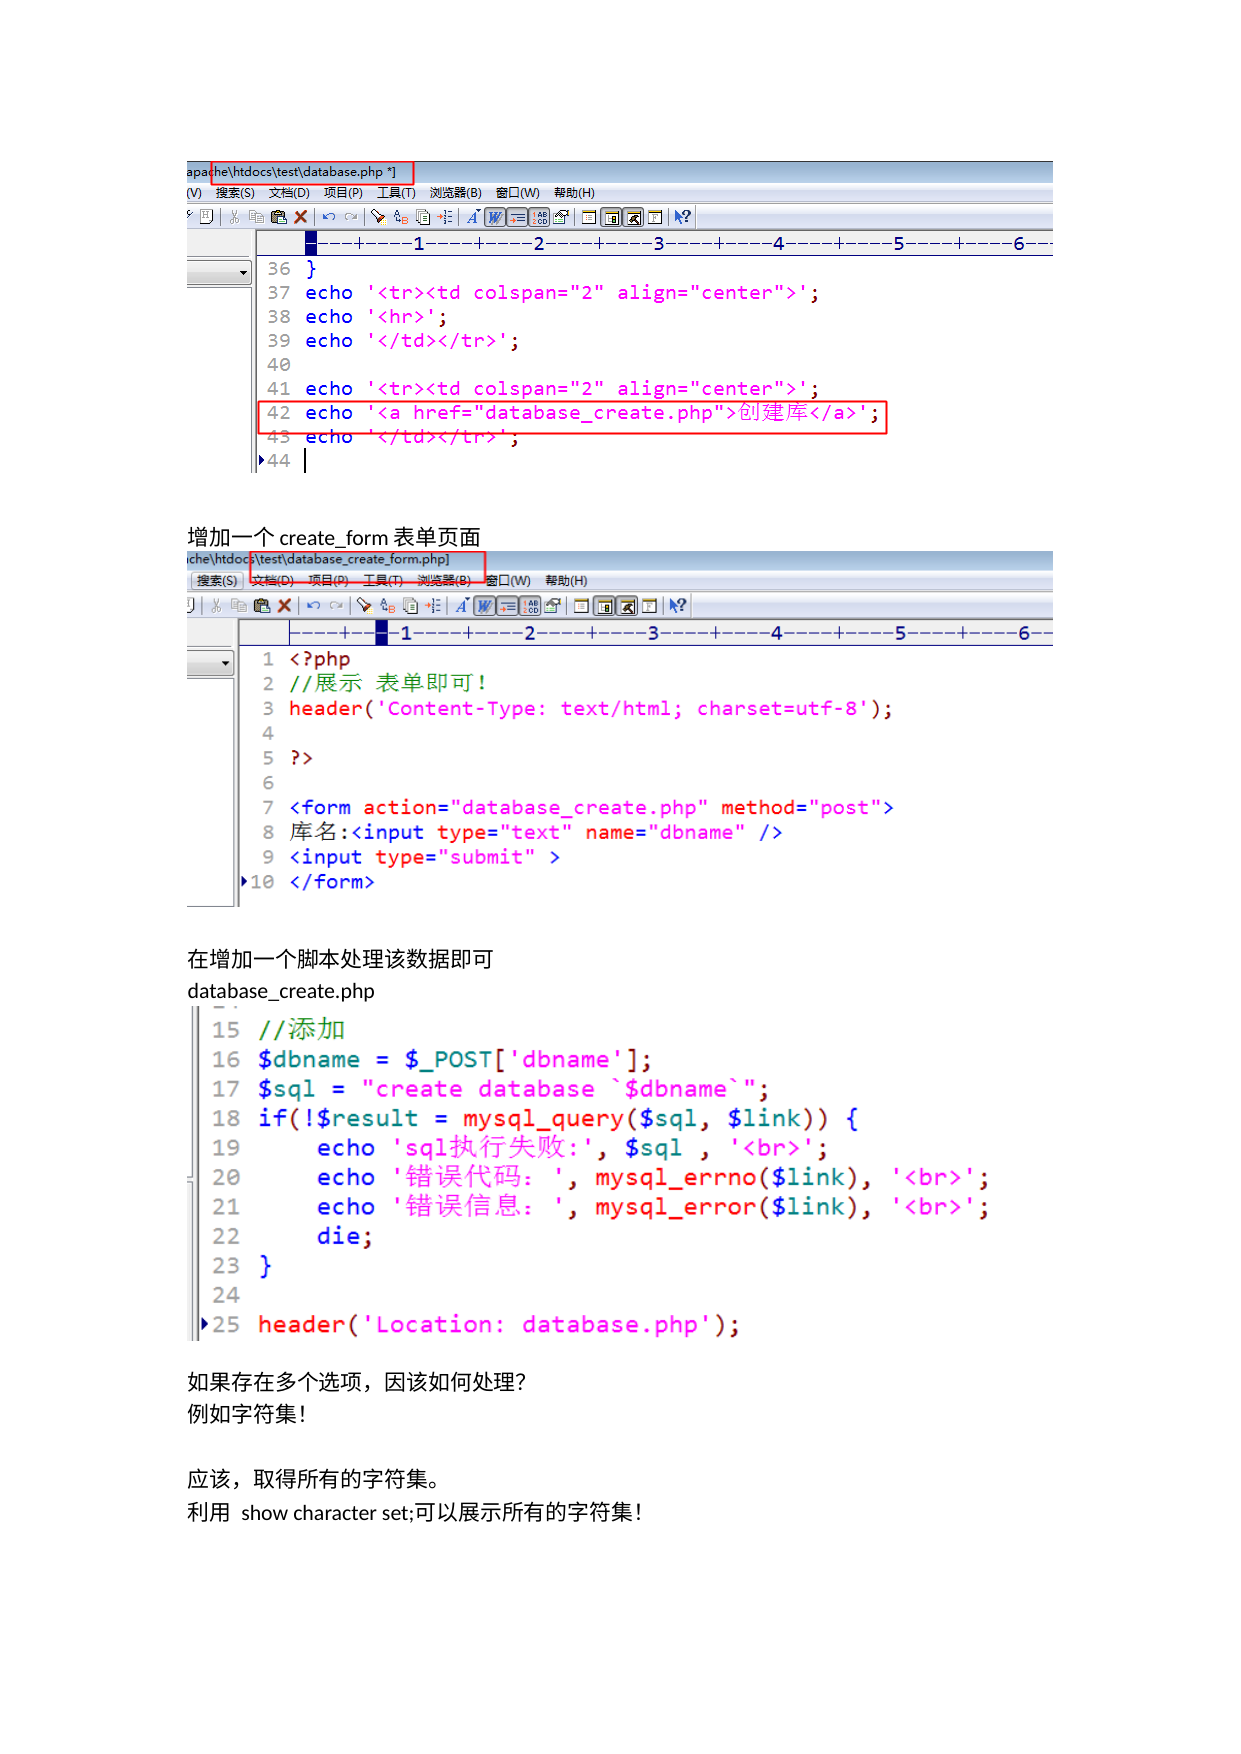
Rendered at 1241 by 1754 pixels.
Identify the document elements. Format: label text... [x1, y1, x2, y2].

text 增加一个create_form表单页面 [187, 519, 1053, 551]
text 如果存在多个选项，因该如何处理？ [187, 1364, 1053, 1397]
text 利用 show character set;可以展示所有的字符集！ [187, 1494, 1053, 1527]
text 在增加一个脚本处理该数据即可 [187, 942, 1053, 974]
text 例如字符集！ [187, 1397, 1053, 1429]
text 应该，取得所有的字符集。 [187, 1462, 1053, 1494]
picture [187, 161, 1053, 473]
text database_create.php [187, 974, 1053, 1006]
picture [187, 1006, 1053, 1341]
picture [187, 551, 1053, 907]
